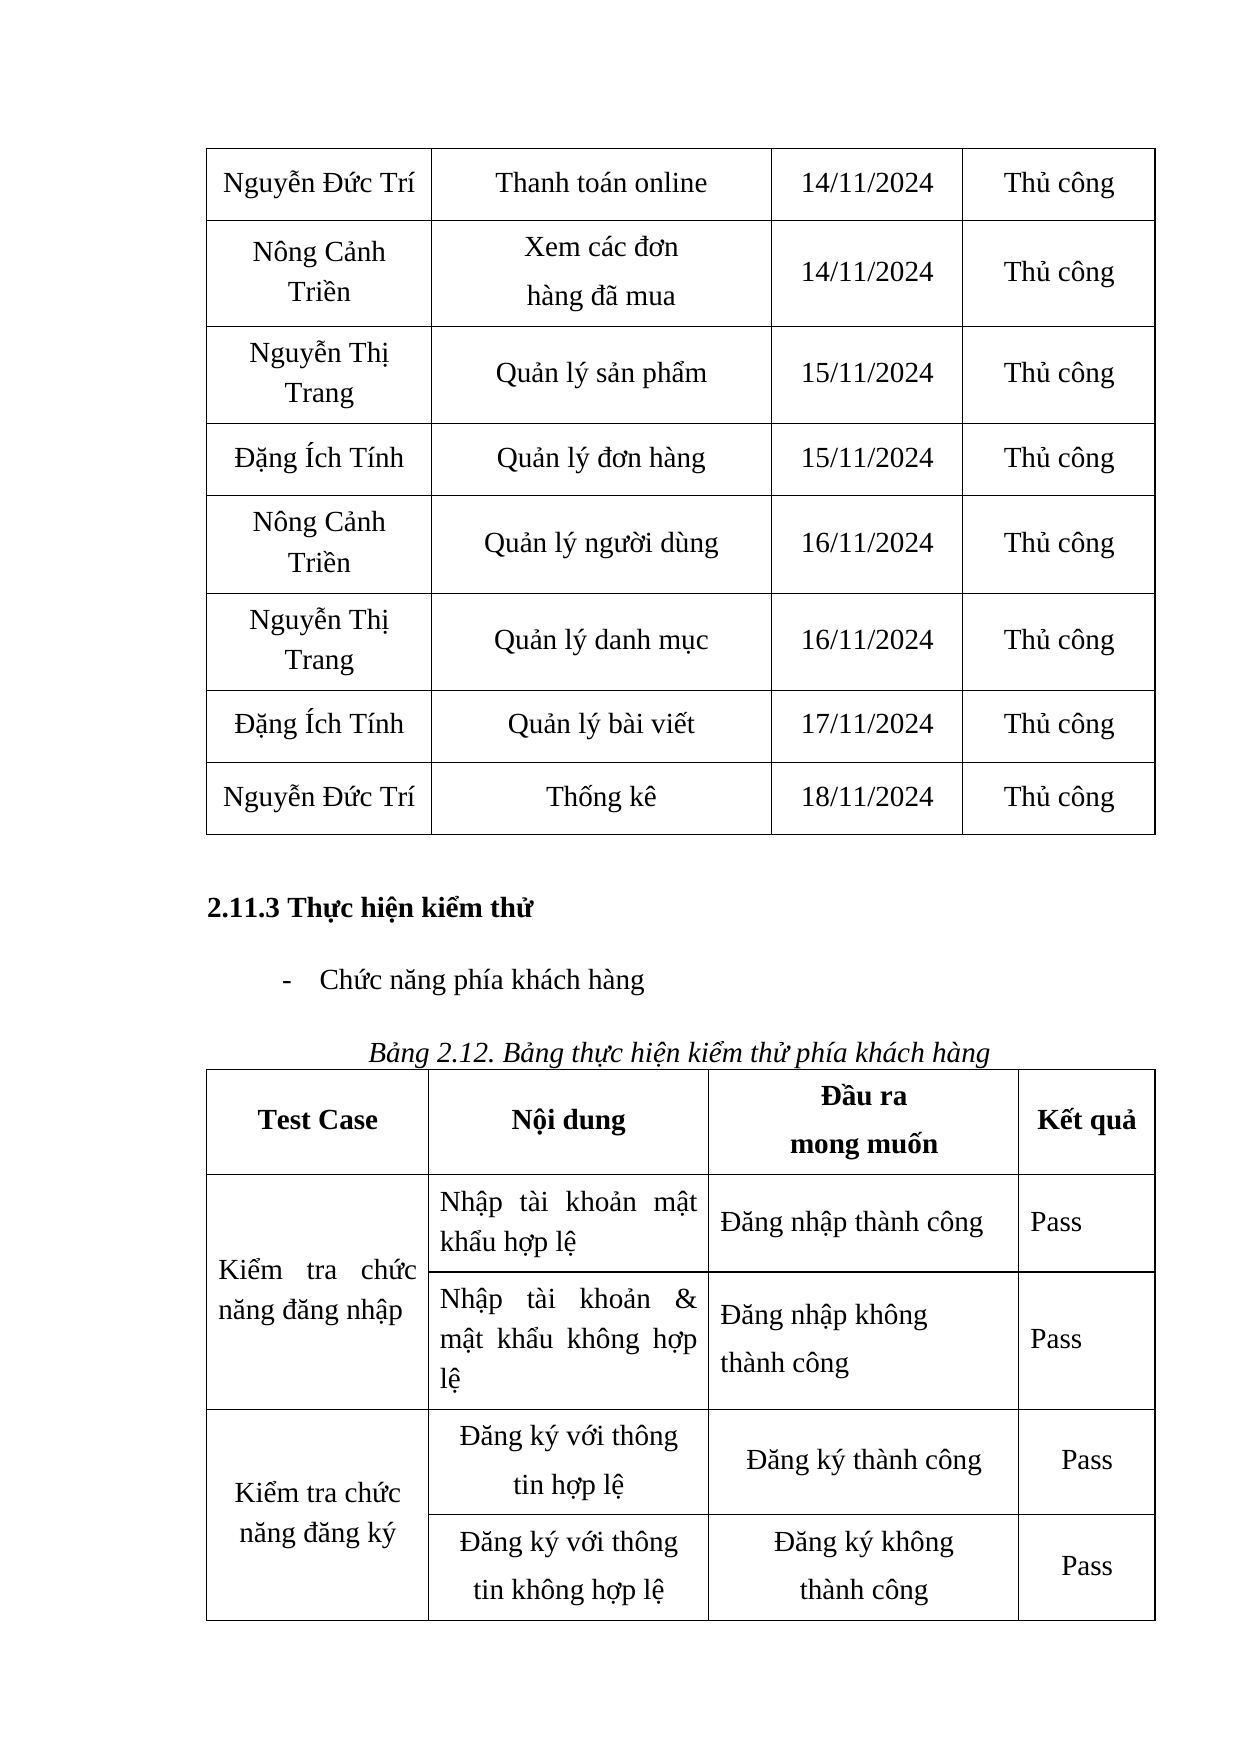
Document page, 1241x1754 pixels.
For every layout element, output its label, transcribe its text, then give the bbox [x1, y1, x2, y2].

table_cell Thủ công [963, 594, 1154, 689]
table_cell Đăng nhập không thành công [709, 1273, 1018, 1409]
table_cell Thủ công [963, 496, 1154, 592]
table_cell Đặng Ích Tính [207, 691, 431, 762]
table_cell Đăng ký với thông tin hợp lệ [429, 1410, 708, 1514]
table_cell Pass [1019, 1410, 1154, 1514]
table_cell Thống kê [432, 763, 771, 834]
table_cell Quản lý đơn hàng [432, 424, 771, 495]
table_cell Quản lý danh mục [432, 594, 771, 689]
table_cell Nhập tài khoản mật khẩu hợp lệ [429, 1175, 708, 1271]
list Chức năng phía khách hàng [282, 962, 1122, 996]
table_cell 18/11/2024 [772, 763, 962, 834]
table_cell Pass [1019, 1273, 1154, 1409]
table_cell 14/11/2024 [772, 221, 962, 326]
table_cell Đăng ký với thông tin không hợp lệ [429, 1515, 708, 1620]
table_cell Thủ công [963, 691, 1154, 762]
table_cell Quản lý bài viết [432, 691, 771, 762]
table_cell 15/11/2024 [772, 424, 962, 495]
table_cell Nhập tài khoản & mật khẩu không hợp lệ [429, 1273, 708, 1409]
table_cell Thủ công [963, 221, 1154, 326]
table_cell 14/11/2024 [772, 149, 962, 220]
table_cell 15/11/2024 [772, 327, 962, 423]
table_cell Pass [1019, 1515, 1154, 1620]
table_cell Nông Cảnh Triền [207, 496, 431, 592]
table_cell Nguyễn Đức Trí [207, 763, 431, 834]
table_header Nội dung [429, 1070, 708, 1174]
table_header Đầu ra mong muốn [709, 1070, 1018, 1174]
table_cell Nông Cảnh Triền [207, 221, 431, 326]
table_cell Thủ công [963, 327, 1154, 423]
table_cell Thủ công [963, 424, 1154, 495]
table_cell Pass [1019, 1175, 1154, 1271]
table_cell Nguyễn Thị Trang [207, 327, 431, 423]
table_cell Đăng ký không thành công [709, 1515, 1018, 1620]
table_cell Quản lý người dùng [432, 496, 771, 592]
table_cell 17/11/2024 [772, 691, 962, 762]
table_cell Thủ công [963, 763, 1154, 834]
table_cell Xem các đơn hàng đã mua [432, 221, 771, 326]
table_cell Nguyễn Đức Trí [207, 149, 431, 220]
table_cell Quản lý sản phẩm [432, 327, 771, 423]
table_header Kết quả [1019, 1070, 1154, 1174]
table_cell Đặng Ích Tính [207, 424, 431, 495]
table_cell 16/11/2024 [772, 496, 962, 592]
table_cell Thanh toán online [432, 149, 771, 220]
text Bảng 2.12. Bảng thực hiện kiểm thử phía khách hàng [236, 1035, 1122, 1069]
table_cell Đăng ký thành công [709, 1410, 1018, 1514]
subtitle 2.11.3 Thực hiện kiểm thử [207, 890, 1122, 923]
table_cell 16/11/2024 [772, 594, 962, 689]
table_cell Kiểm tra chức năng đăng ký [207, 1410, 428, 1620]
table_header Test Case [207, 1070, 428, 1174]
table_cell Kiểm tra chức năng đăng nhập [207, 1175, 428, 1409]
table_cell Thủ công [963, 149, 1154, 220]
table_cell Đăng nhập thành công [709, 1175, 1018, 1271]
table_cell Nguyễn Thị Trang [207, 594, 431, 689]
